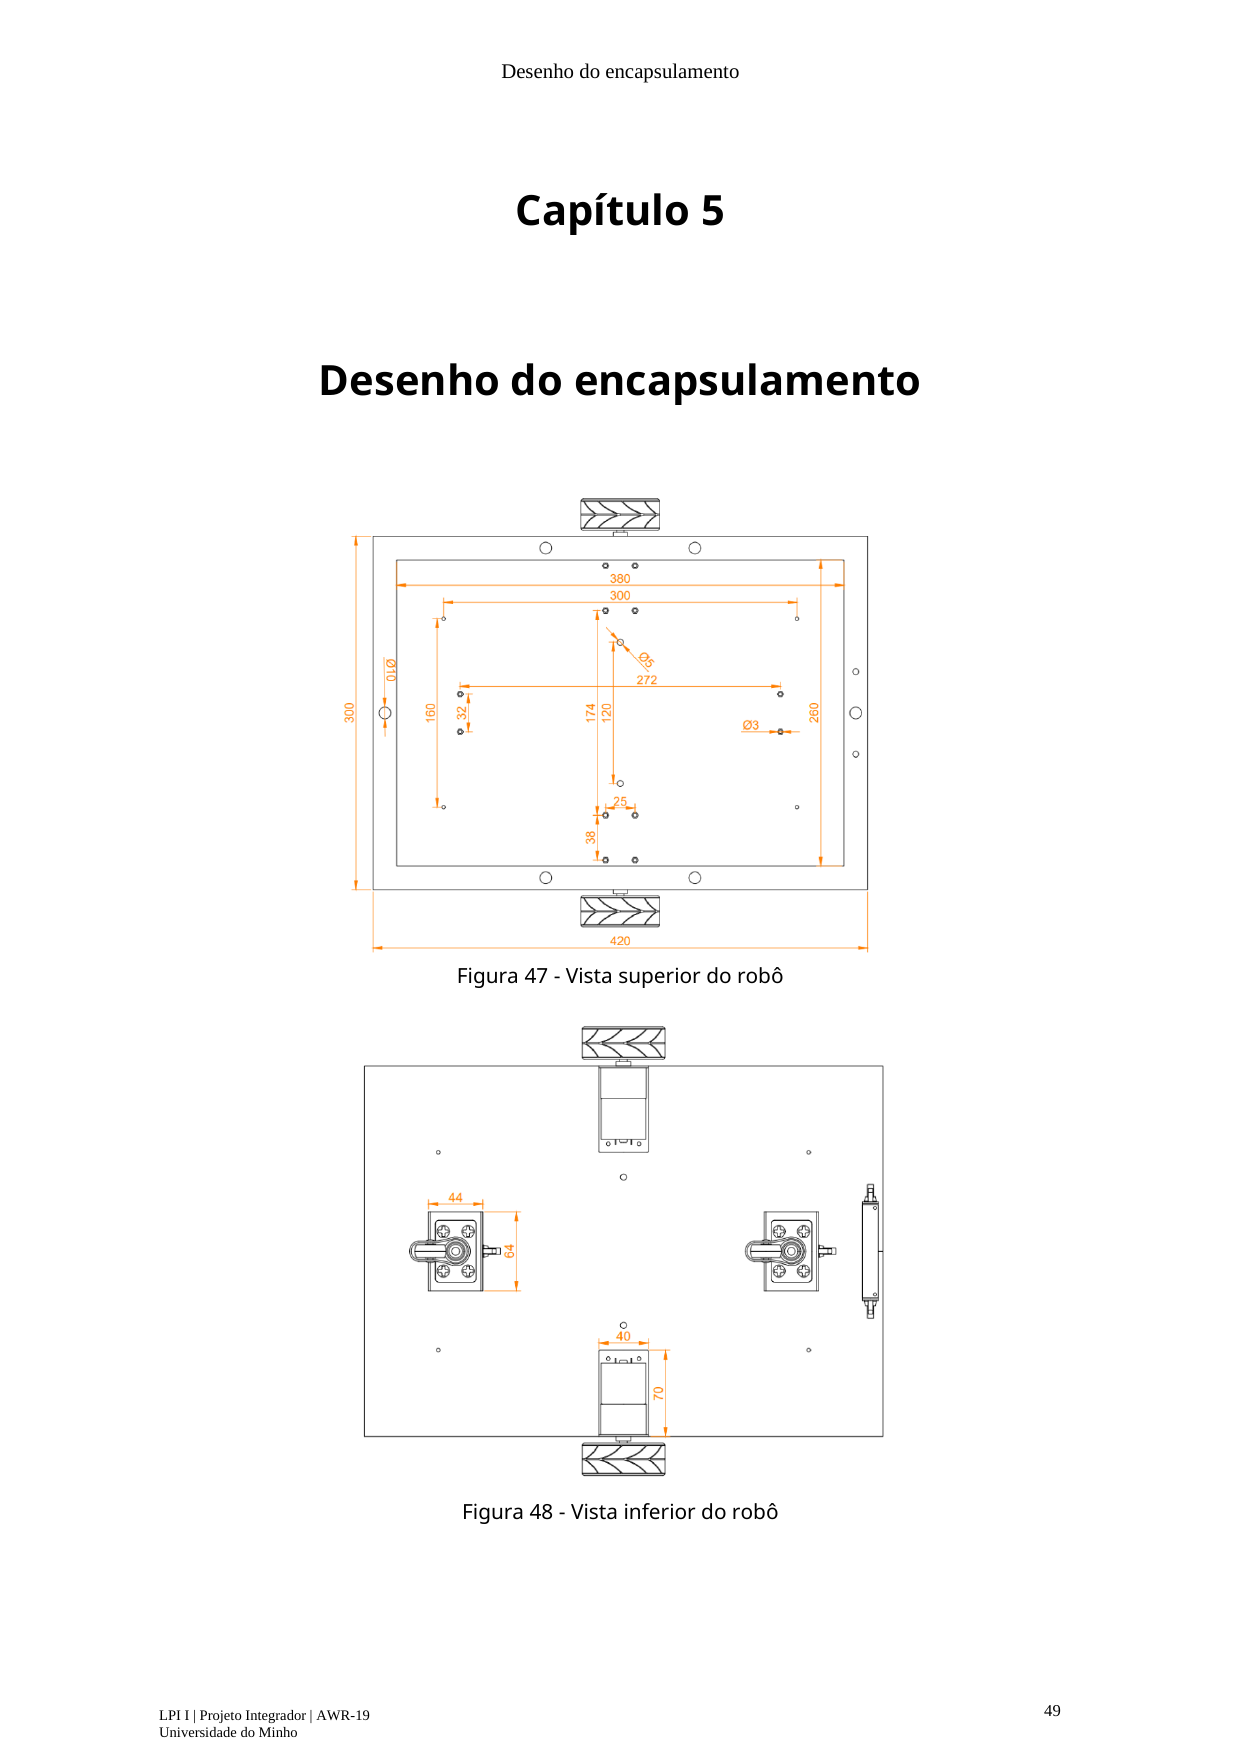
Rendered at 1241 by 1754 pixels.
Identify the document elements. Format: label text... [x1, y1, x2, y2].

text Desenho do encapsulamento [148, 181, 1092, 408]
text Figura 47 - Vista superior do robô [148, 961, 1092, 989]
picture [333, 1010, 907, 1477]
picture [333, 498, 907, 960]
text Figura 48 - Vista inferior do robô [148, 1497, 1092, 1525]
